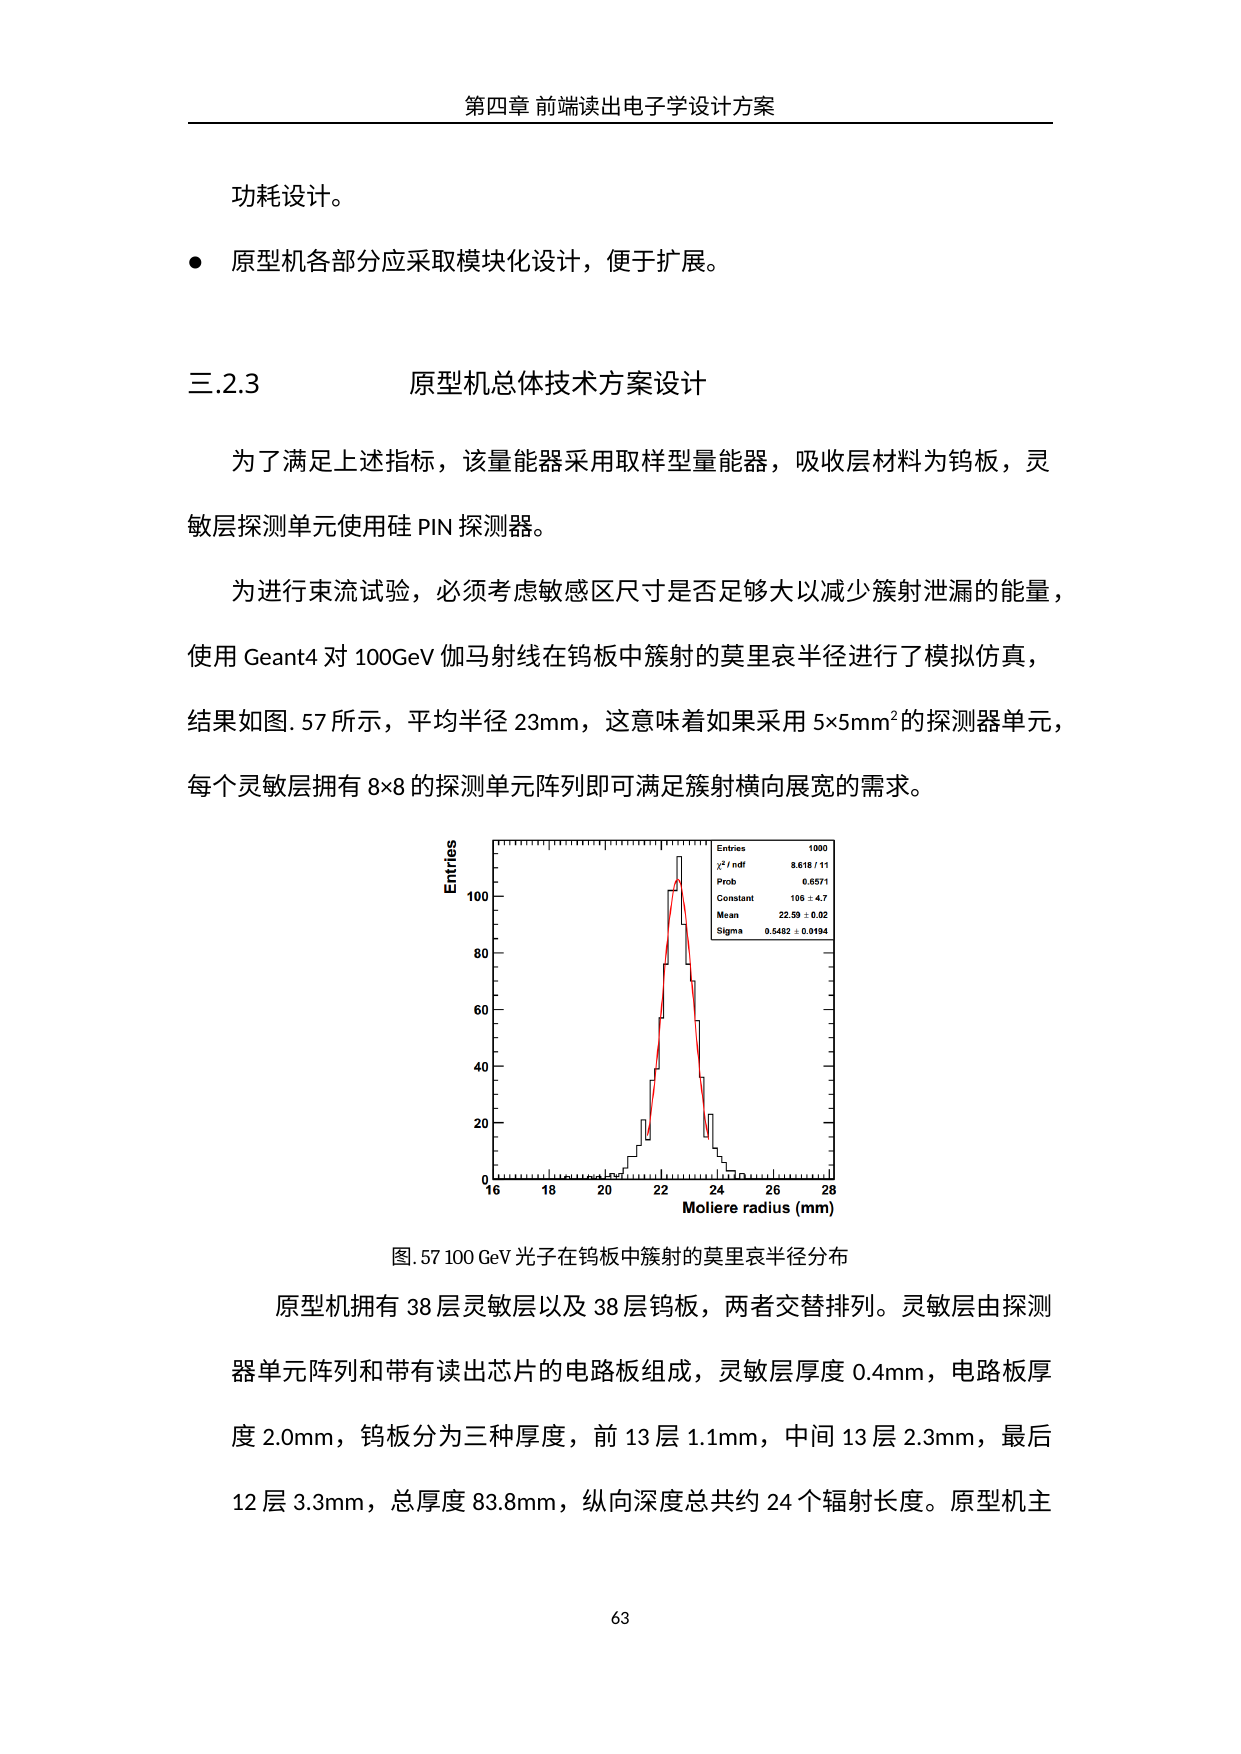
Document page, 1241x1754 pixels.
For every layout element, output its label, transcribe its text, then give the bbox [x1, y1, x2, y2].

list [231, 1272, 1053, 1532]
list 原型机各部分应采取模块化设计，便于扩展。 [187, 227, 1053, 292]
text 为进行束流试验，必须考虑敏感区尺寸是否足够大以减少簇射泄漏的能量，使用Geant4对100GeV伽马射线在钨板中簇射的莫里哀半径进行了模拟仿真，结果如图. 56所示，平均半径23mm，这意味着如果采用5×5mm2的探测器单元，每个灵敏层拥有8×8的探测单元阵列即可满足簇射横向展宽的需求。 [187, 557, 1053, 817]
picture [436, 817, 848, 1223]
subtitle 原型机总体技术方案设计 [187, 349, 1053, 414]
text 图. 57 100 GeV光子在钨板中簇射的莫里哀半径分布 [187, 1239, 1053, 1272]
text 为了满足上述指标，该量能器采用取样型量能器，吸收层材料为钨板，灵敏层探测单元使用硅PIN探测器。 [187, 427, 1053, 557]
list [187, 162, 1053, 227]
